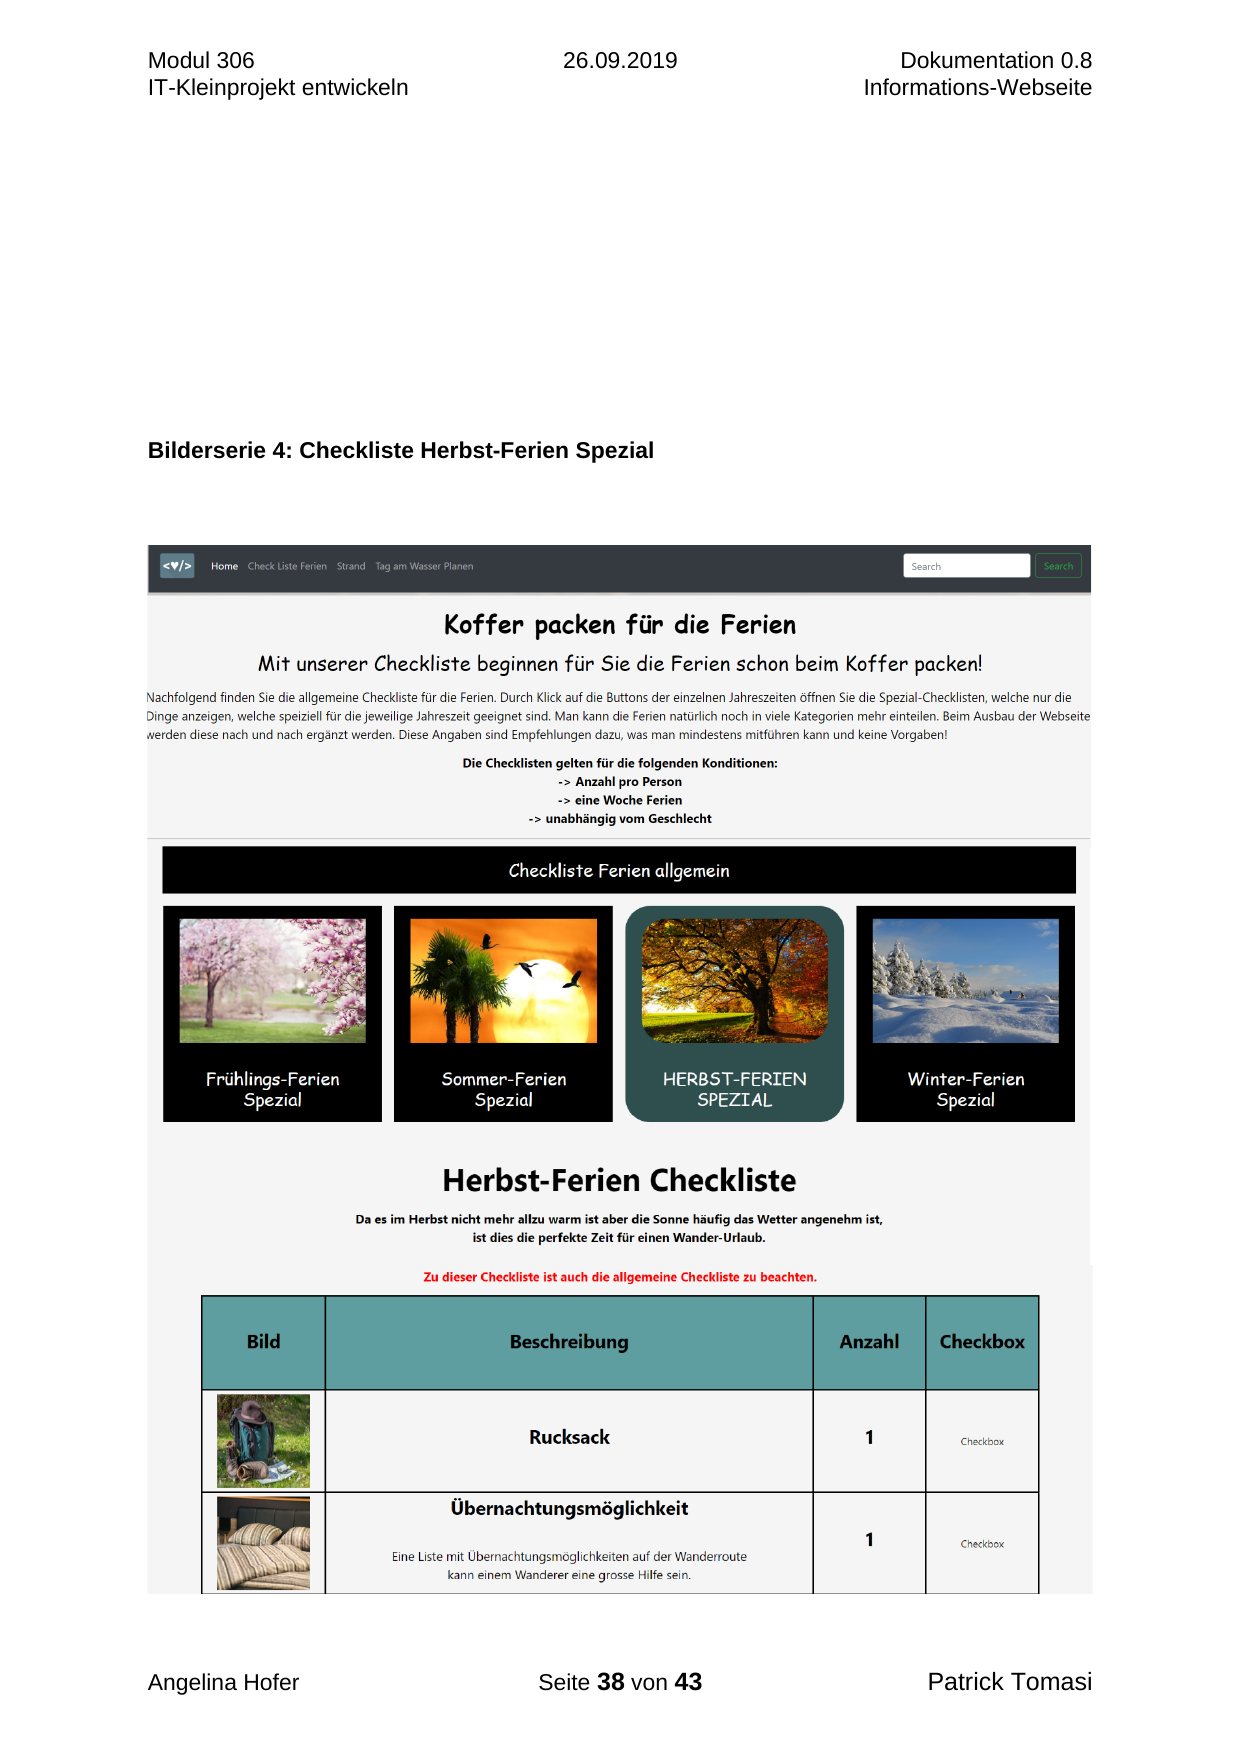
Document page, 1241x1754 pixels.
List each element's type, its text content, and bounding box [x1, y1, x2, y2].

picture [147, 545, 1093, 1594]
text Bilderserie 4: Checkliste Herbst-Ferien Spezial [148, 437, 1093, 464]
